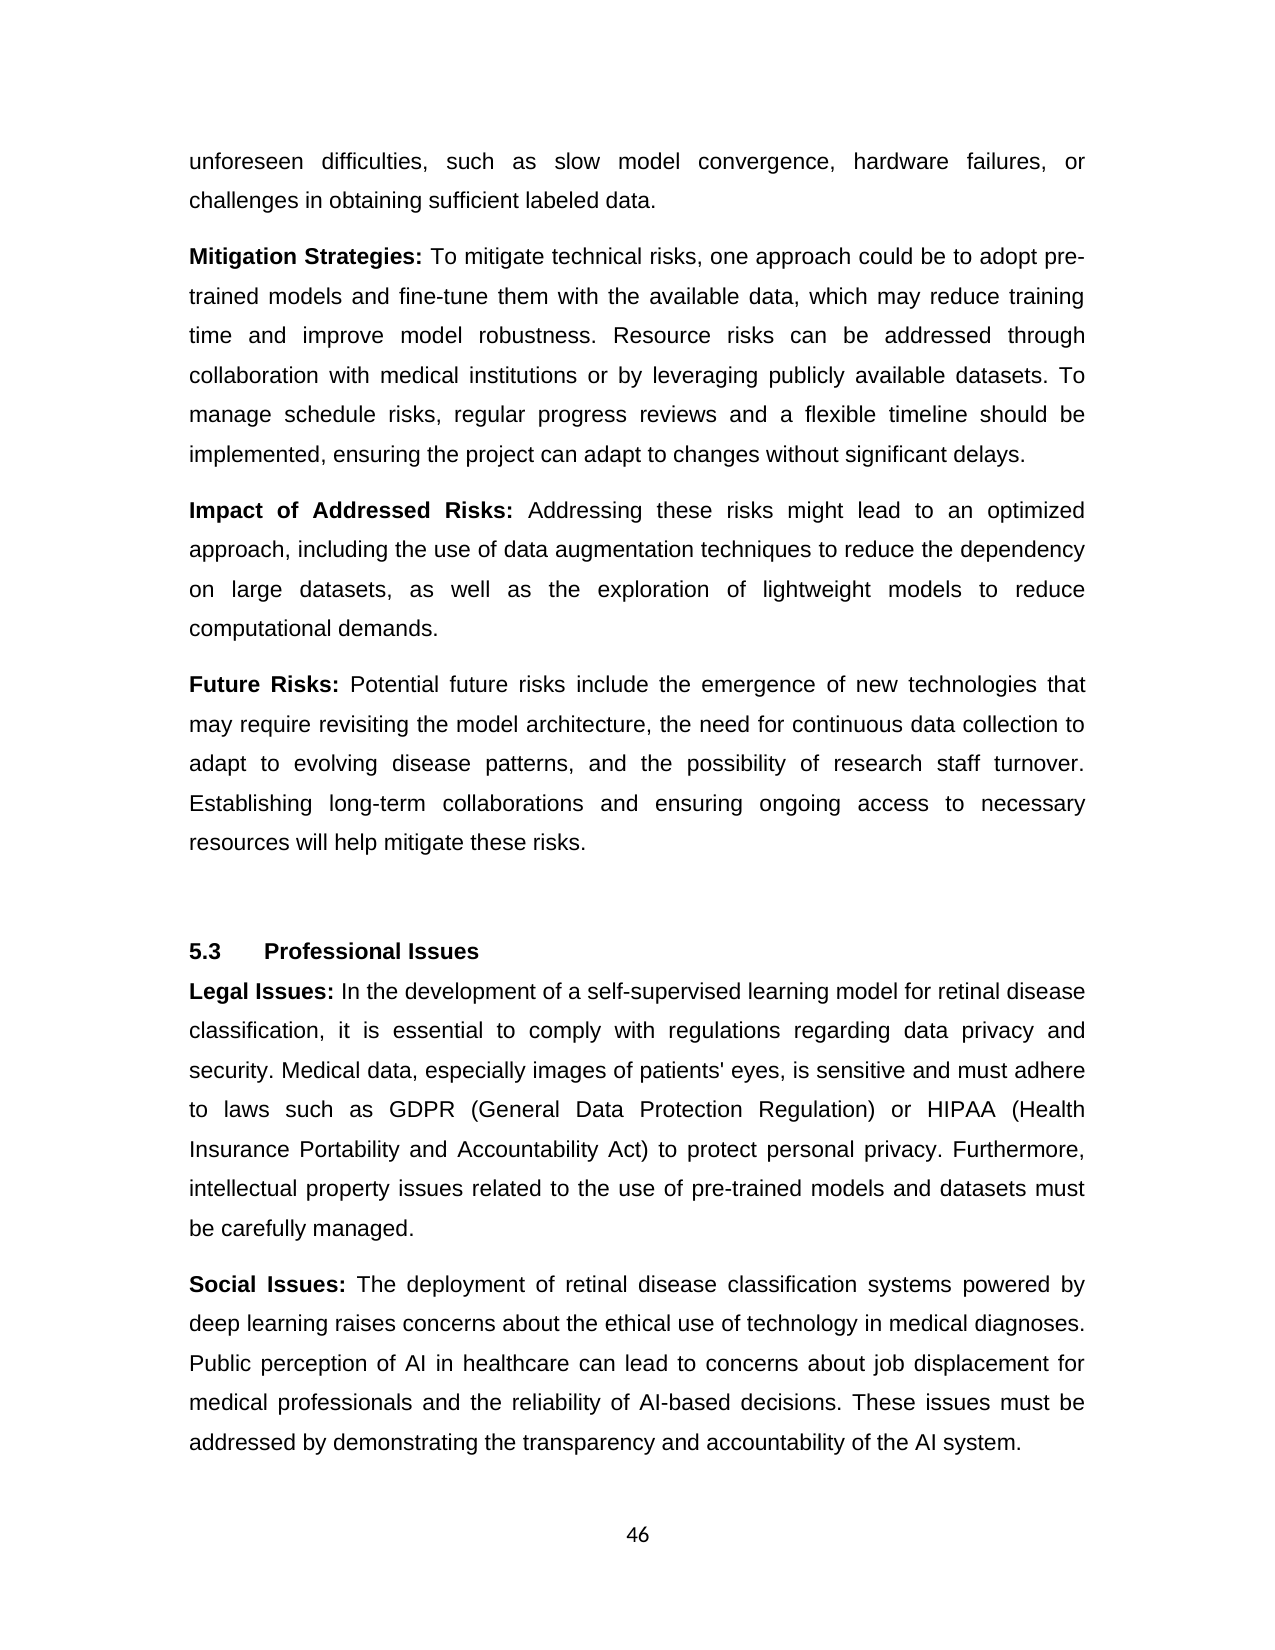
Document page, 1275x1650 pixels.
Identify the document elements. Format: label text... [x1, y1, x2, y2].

text Social Issues: The deployment of retinal disease classification systems powered by deep learning raises concerns about the ethical use of technology in medical diagnoses. Public perception of AI in healthcare can lead to concerns about job displacement for medical professionals and the reliability of AI-based decisions. These issues must be addressed by demonstrating the transparency and accountability of the AI system. [189, 1271, 1086, 1455]
text Mitigation Strategies: To mitigate technical risks, one approach could be to adopt pre-trained models and fine-tune them with the available data, which may reduce training time and improve model robustness. Resource risks can be addressed through collaboration with medical institutions or by leveraging publicly available datasets. To manage schedule risks, regular progress reviews and a flexible timeline should be implemented, ensuring the project can adapt to changes without significant delays. [189, 243, 1086, 467]
text Impact of Addressed Risks: Addressing these risks might lead to an optimized approach, including the use of data augmentation techniques to reduce the dependency on large datasets, as well as the exploration of lightweight models to reduce computational demands. [189, 497, 1086, 642]
subtitle Professional Issues [189, 938, 1086, 964]
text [189, 148, 1086, 213]
text Legal Issues: In the development of a self-supervised learning model for retinal disease classification, it is essential to comply with regulations regarding data privacy and security. Medical data, especially images of patients' eyes, is sensitive and must adhere to laws such as GDPR (General Data Protection Regulation) or HIPAA (Health Insurance Portability and Accountability Act) to protect personal privacy. Furthermore, intellectual property issues related to the use of pre-trained models and datasets must be carefully managed. [189, 978, 1086, 1241]
text Future Risks: Potential future risks include the emergence of new technologies that may require revisiting the model architecture, the need for continuous data collection to adapt to evolving disease patterns, and the possibility of research staff turnover. Establishing long-term collaborations and ensuring ongoing access to necessary resources will help mitigate these risks. [189, 671, 1086, 856]
